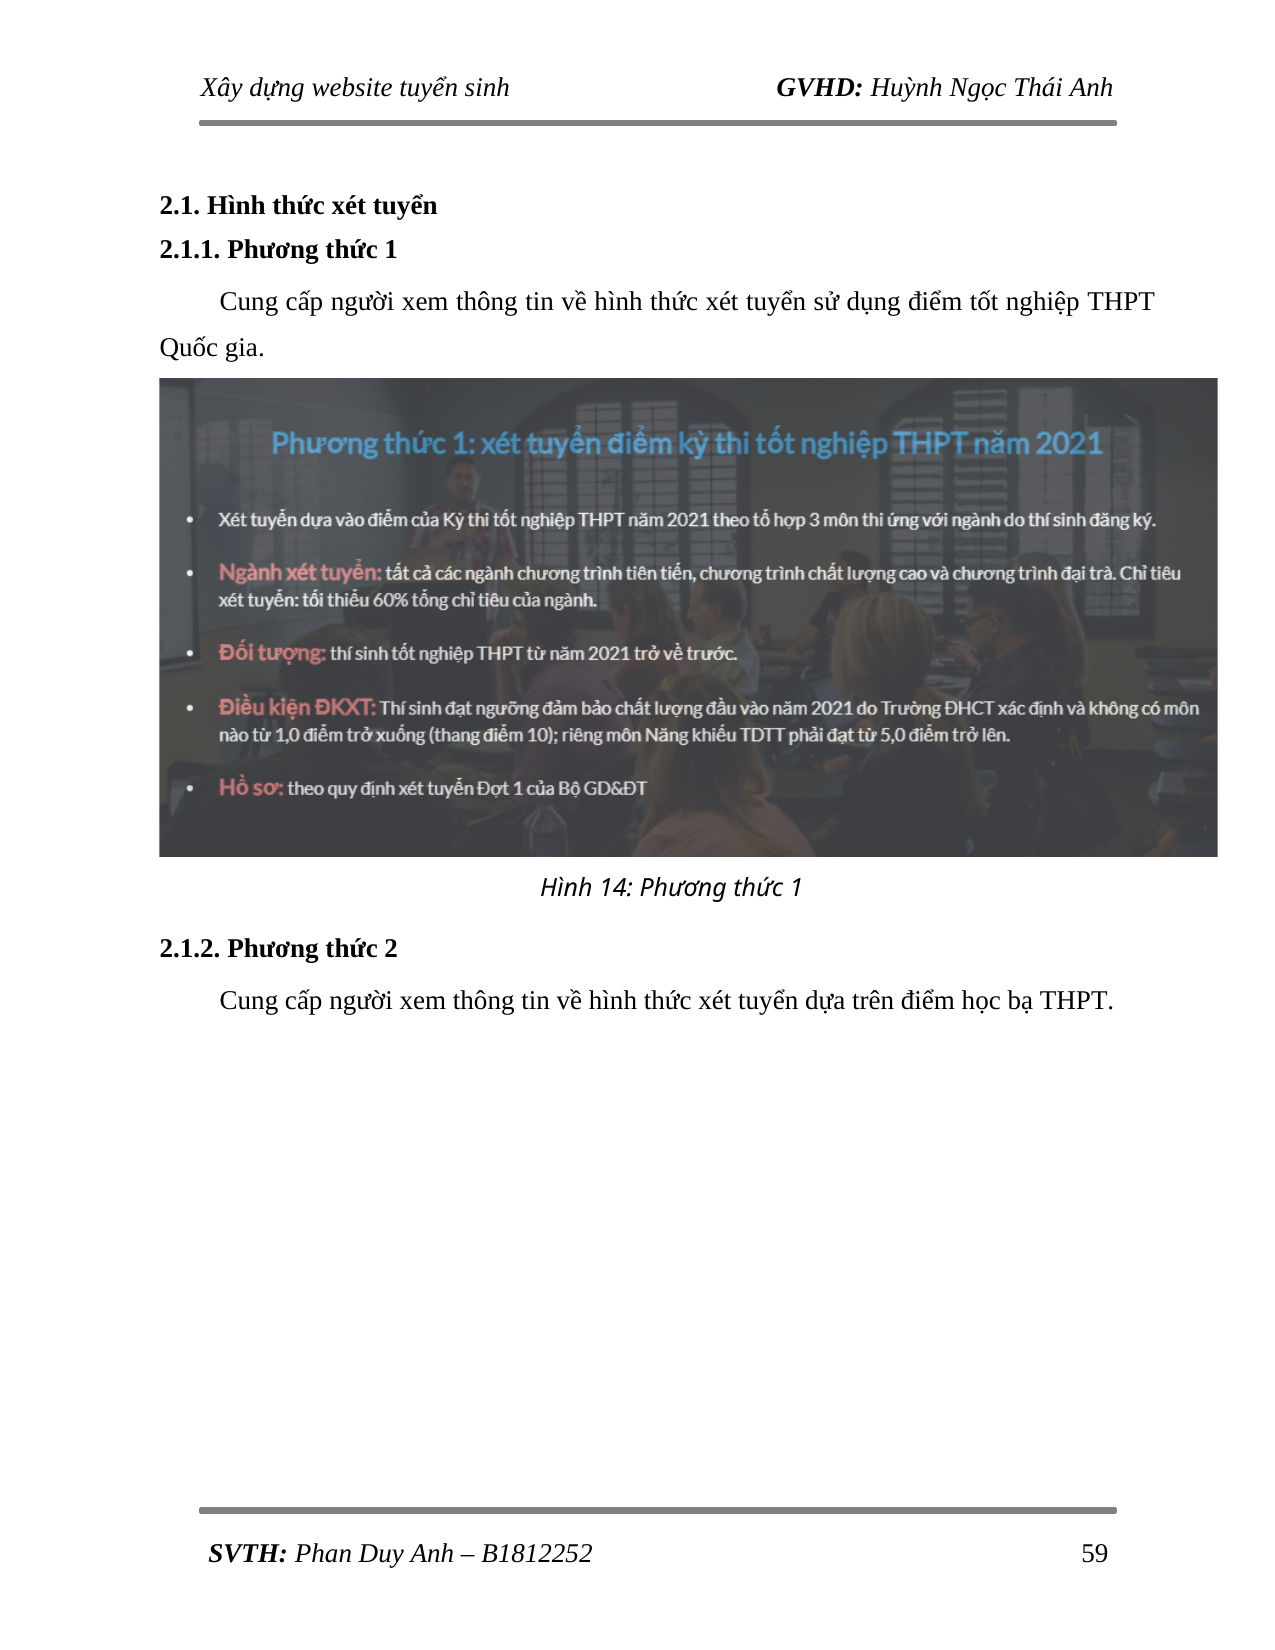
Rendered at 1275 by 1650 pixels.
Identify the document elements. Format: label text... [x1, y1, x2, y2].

subtitle Phương thức 2 [159, 932, 1157, 963]
text Hình 14: Phương thức 1 [159, 869, 1157, 903]
picture [159, 378, 1218, 857]
subtitle Phương thức 1 [159, 233, 1157, 264]
text Cung cấp người xem thông tin về hình thức xét tuyển dựa trên điểm học bạ THPT. [159, 984, 1157, 1015]
subtitle Hình thức xét tuyển [159, 189, 1157, 220]
text Cung cấp người xem thông tin về hình thức xét tuyển sử dụng điểm tốt nghiệp THPT Quốc gia. [159, 285, 1157, 363]
